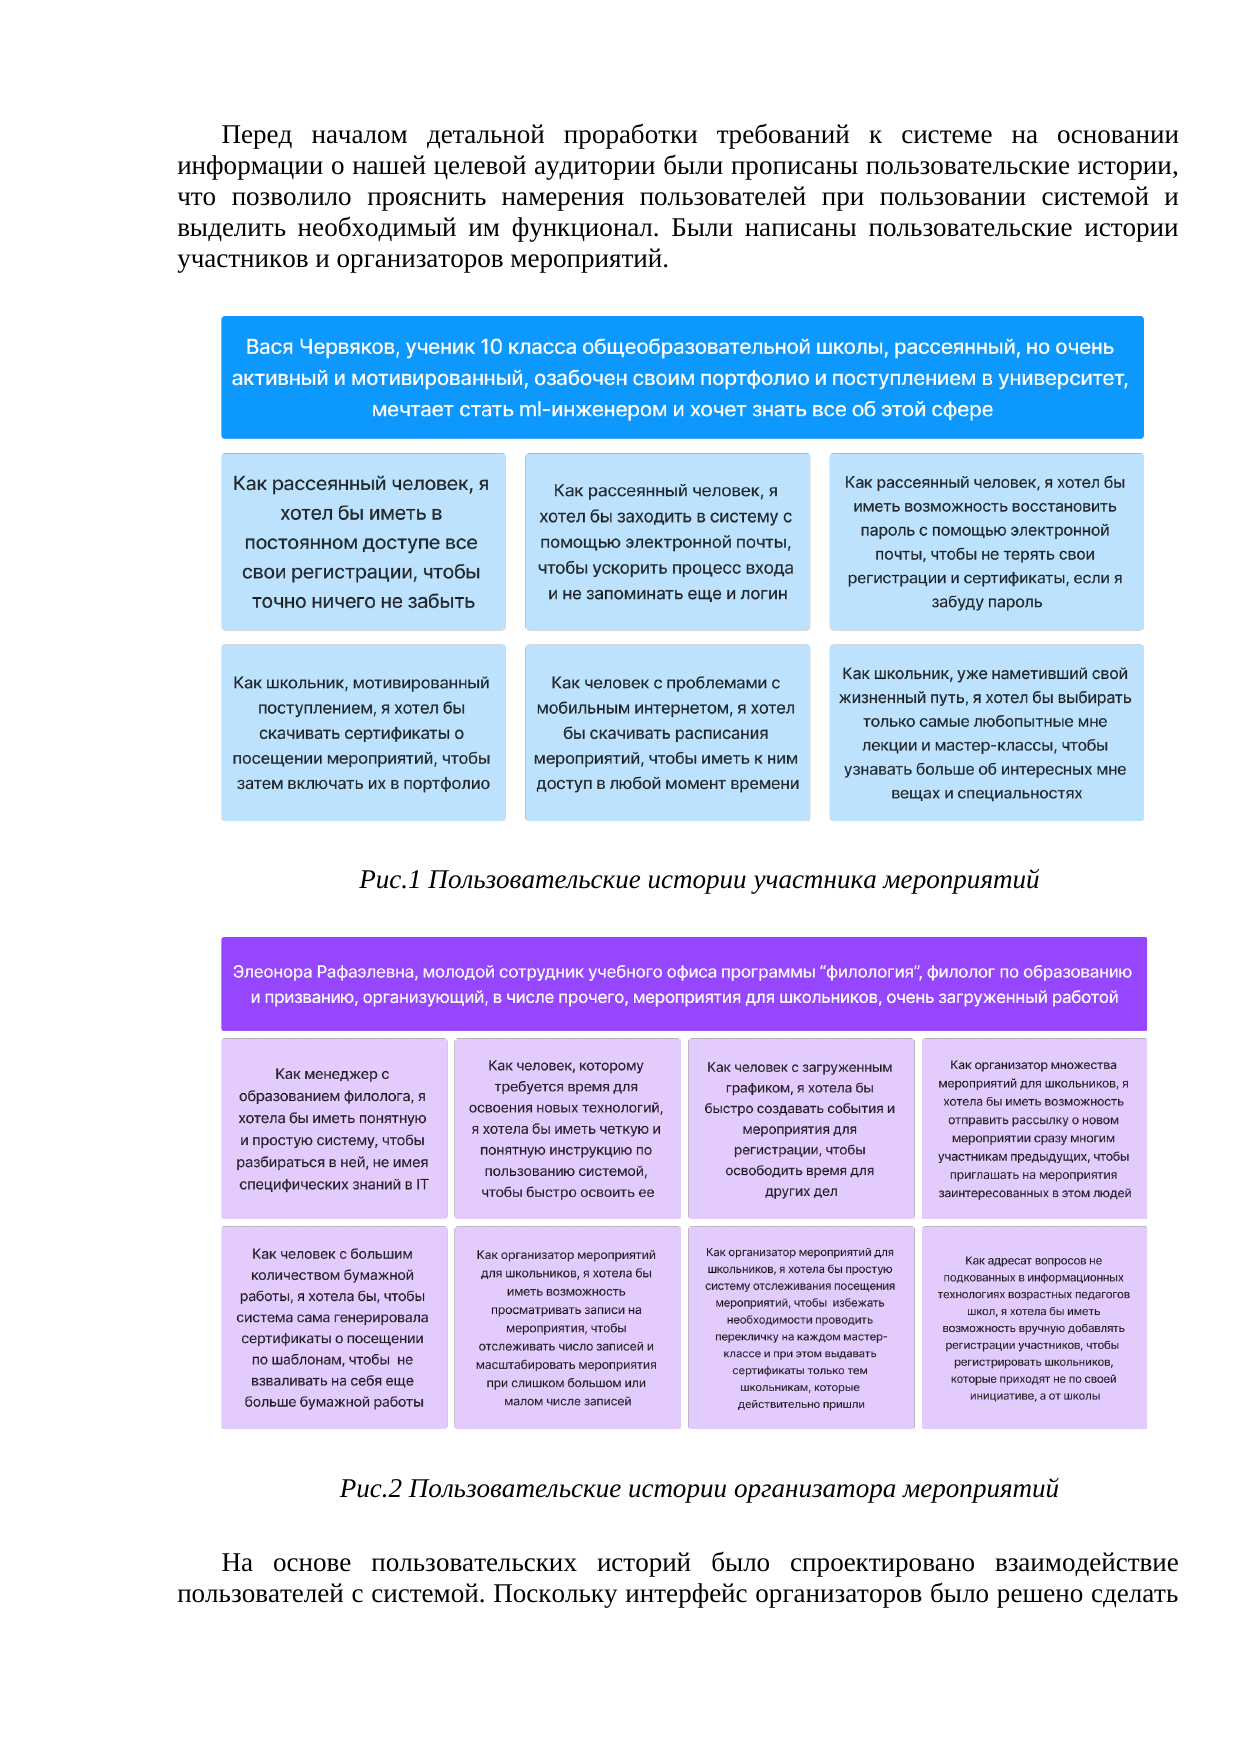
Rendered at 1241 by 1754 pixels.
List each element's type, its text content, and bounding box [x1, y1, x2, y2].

text Рис.1 Пользовательские истории участника мероприятий [177, 863, 1180, 894]
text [177, 1546, 1180, 1608]
text Перед началом детальной проработки требований к системе на основании информации о нашей целевой аудитории были прописаны пользовательские истории, что позволило прояснить намерения пользователей при пользовании системой и выделить необходимый им функционал. Были написаны пользовательские истории участников и организаторов мероприятий. [177, 118, 1180, 274]
text Рис.2 Пользовательские истории организатора мероприятий [177, 1472, 1180, 1503]
picture [221, 937, 1148, 1429]
picture [221, 316, 1144, 821]
